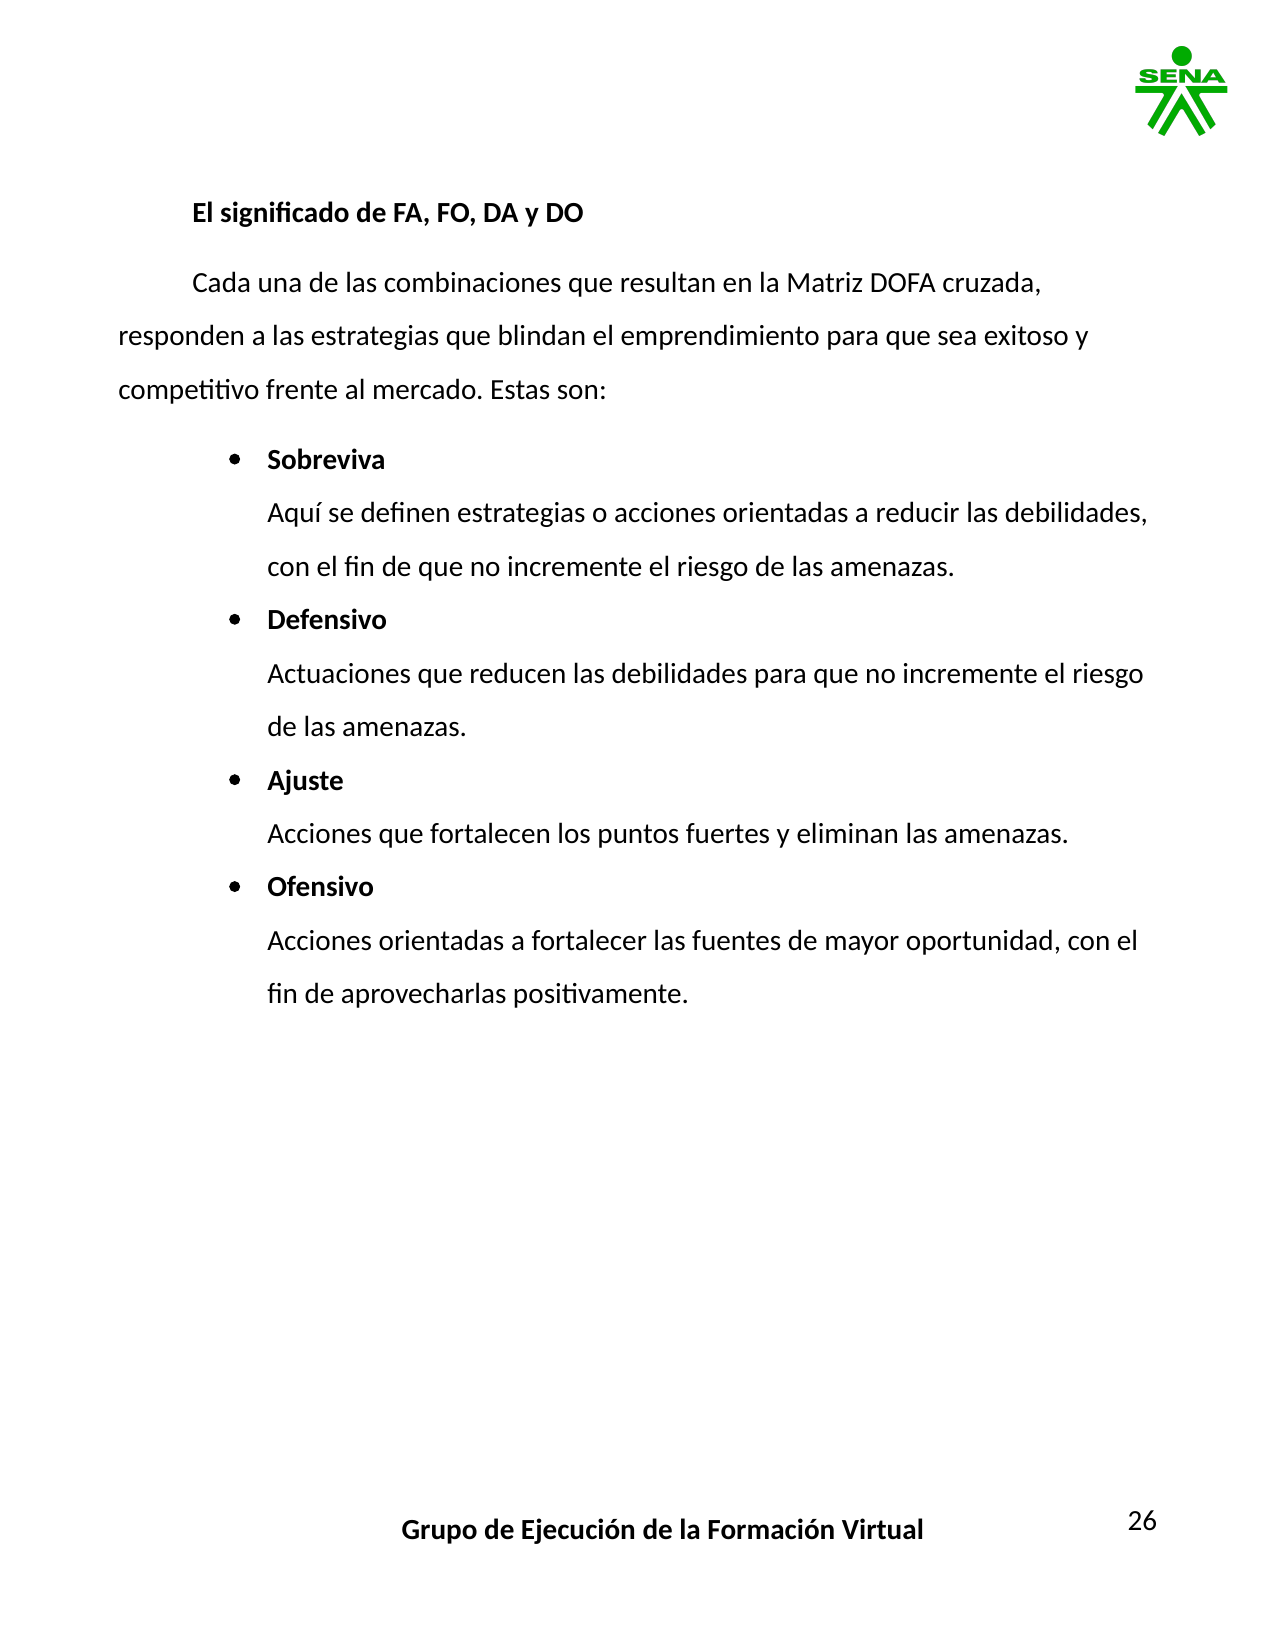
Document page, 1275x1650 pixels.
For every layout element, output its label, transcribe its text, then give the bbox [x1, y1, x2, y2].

list Sobreviva [229, 441, 1157, 477]
picture [1135, 46, 1228, 136]
list Ajuste [229, 762, 1157, 797]
list Actuaciones que reducen las debilidades para que no incremente el riesgo de las amenazas. [267, 655, 1157, 744]
list Acciones que fortalecen los puntos fuertes y eliminan las amenazas. [267, 815, 1157, 851]
text El significado de FA, FO, DA y DO [118, 194, 1157, 229]
list Defensivo [229, 601, 1157, 637]
list Ofensivo [229, 868, 1157, 904]
list Acciones orientadas a fortalecer las fuentes de mayor oportunidad, con el fin de aprovecharlas positivamente. [267, 922, 1157, 1011]
text Cada una de las combinaciones que resultan en la Matriz DOFA cruzada, responden a las estrategias que blindan el emprendimiento para que sea exitoso y competitivo frente al mercado. Estas son: [118, 264, 1157, 406]
list Aquí se definen estrategias o acciones orientadas a reducir las debilidades, con el fin de que no incremente el riesgo de las amenazas. [267, 494, 1157, 583]
